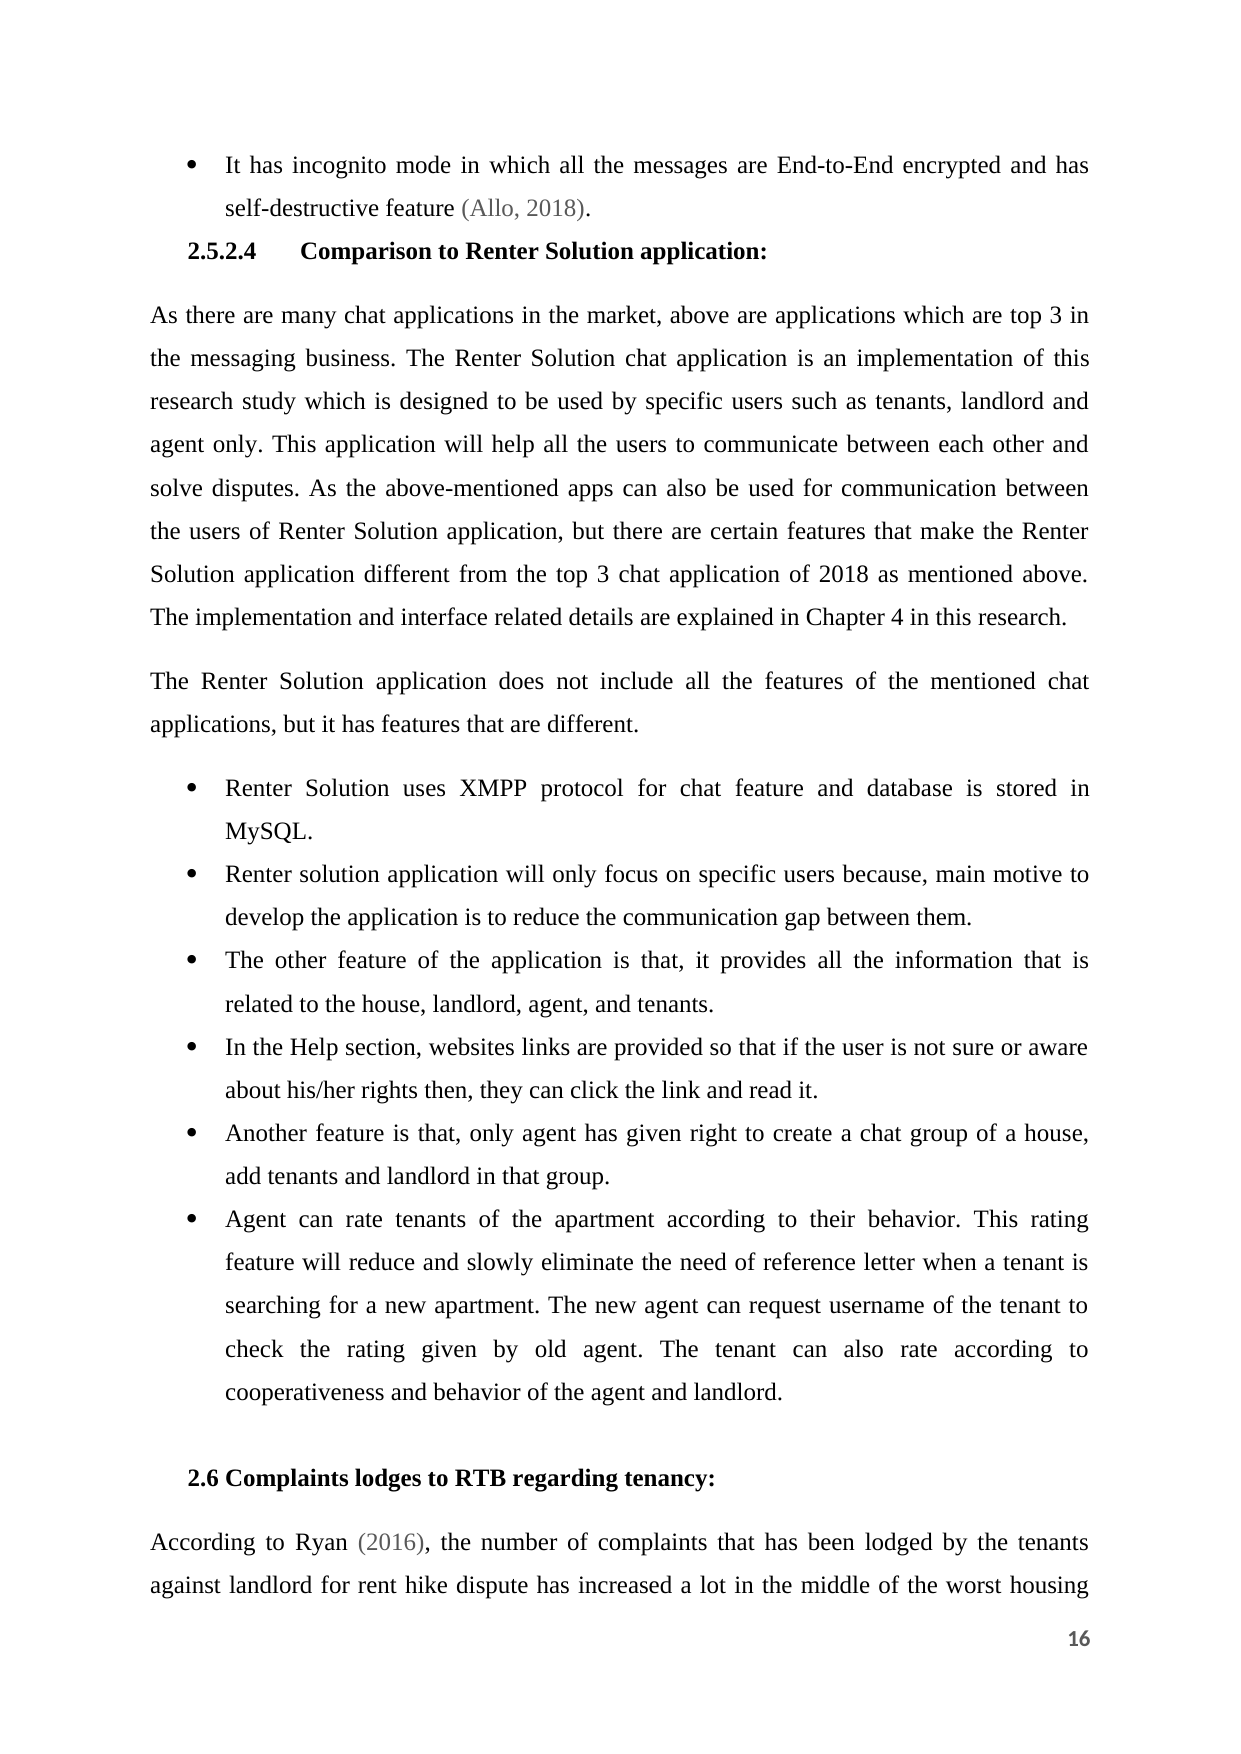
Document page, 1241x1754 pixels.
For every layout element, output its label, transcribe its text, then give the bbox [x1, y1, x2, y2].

list The other feature of the application is that, it provides all the information that is related to the house, landlord, agent, and tenants. [187, 946, 1090, 1017]
list In the Help section, websites links are provided so that if the user is not sure or aware about his/her rights then, they can click the link and read it. [187, 1032, 1090, 1104]
list Complaints lodges to RTB regarding tenancy: [187, 1463, 1090, 1492]
text As there are many chat applications in the market, above are applications which are top 3 in the messaging business. The Renter Solution chat application is an implementation of this research study which is designed to be used by specific users such as tenants, landlord and agent only. This application will help all the users to communicate between each other and solve disputes. As the above-mentioned apps can also be used for communication between the users of Renter Solution application, but there are certain features that make the Renter Solution application different from the top 3 chat application of 2018 as mentioned above. The implementation and interface related details are explained in Chapter 4 in this research. [150, 300, 1090, 631]
list Agent can rate tenants of the apartment according to their behavior. This rating feature will reduce and slowly eliminate the need of reference letter when a tenant is searching for a new apartment. The new agent can request username of the tenant to check the rating given by old agent. The tenant can also rate according to cooperativeness and behavior of the agent and landlord. [187, 1204, 1090, 1406]
list Renter Solution uses XMPP protocol for chat feature and database is stored in MySQL. [187, 773, 1090, 845]
list Comparison to Renter Solution application: [187, 236, 1090, 265]
list Renter solution application will only focus on specific users because, main motive to develop the application is to reduce the communication gap between them. [187, 859, 1090, 931]
list Another feature is that, only agent has given right to create a chat group of a house, add tenants and landlord in that group. [187, 1118, 1090, 1190]
text The Renter Solution application does not include all the features of the mentioned chat applications, but it has features that are different. [150, 666, 1090, 738]
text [150, 1527, 1090, 1599]
list It has incognito mode in which all the messages are End-to-End encrypted and has self-destructive feature. [187, 150, 1090, 222]
